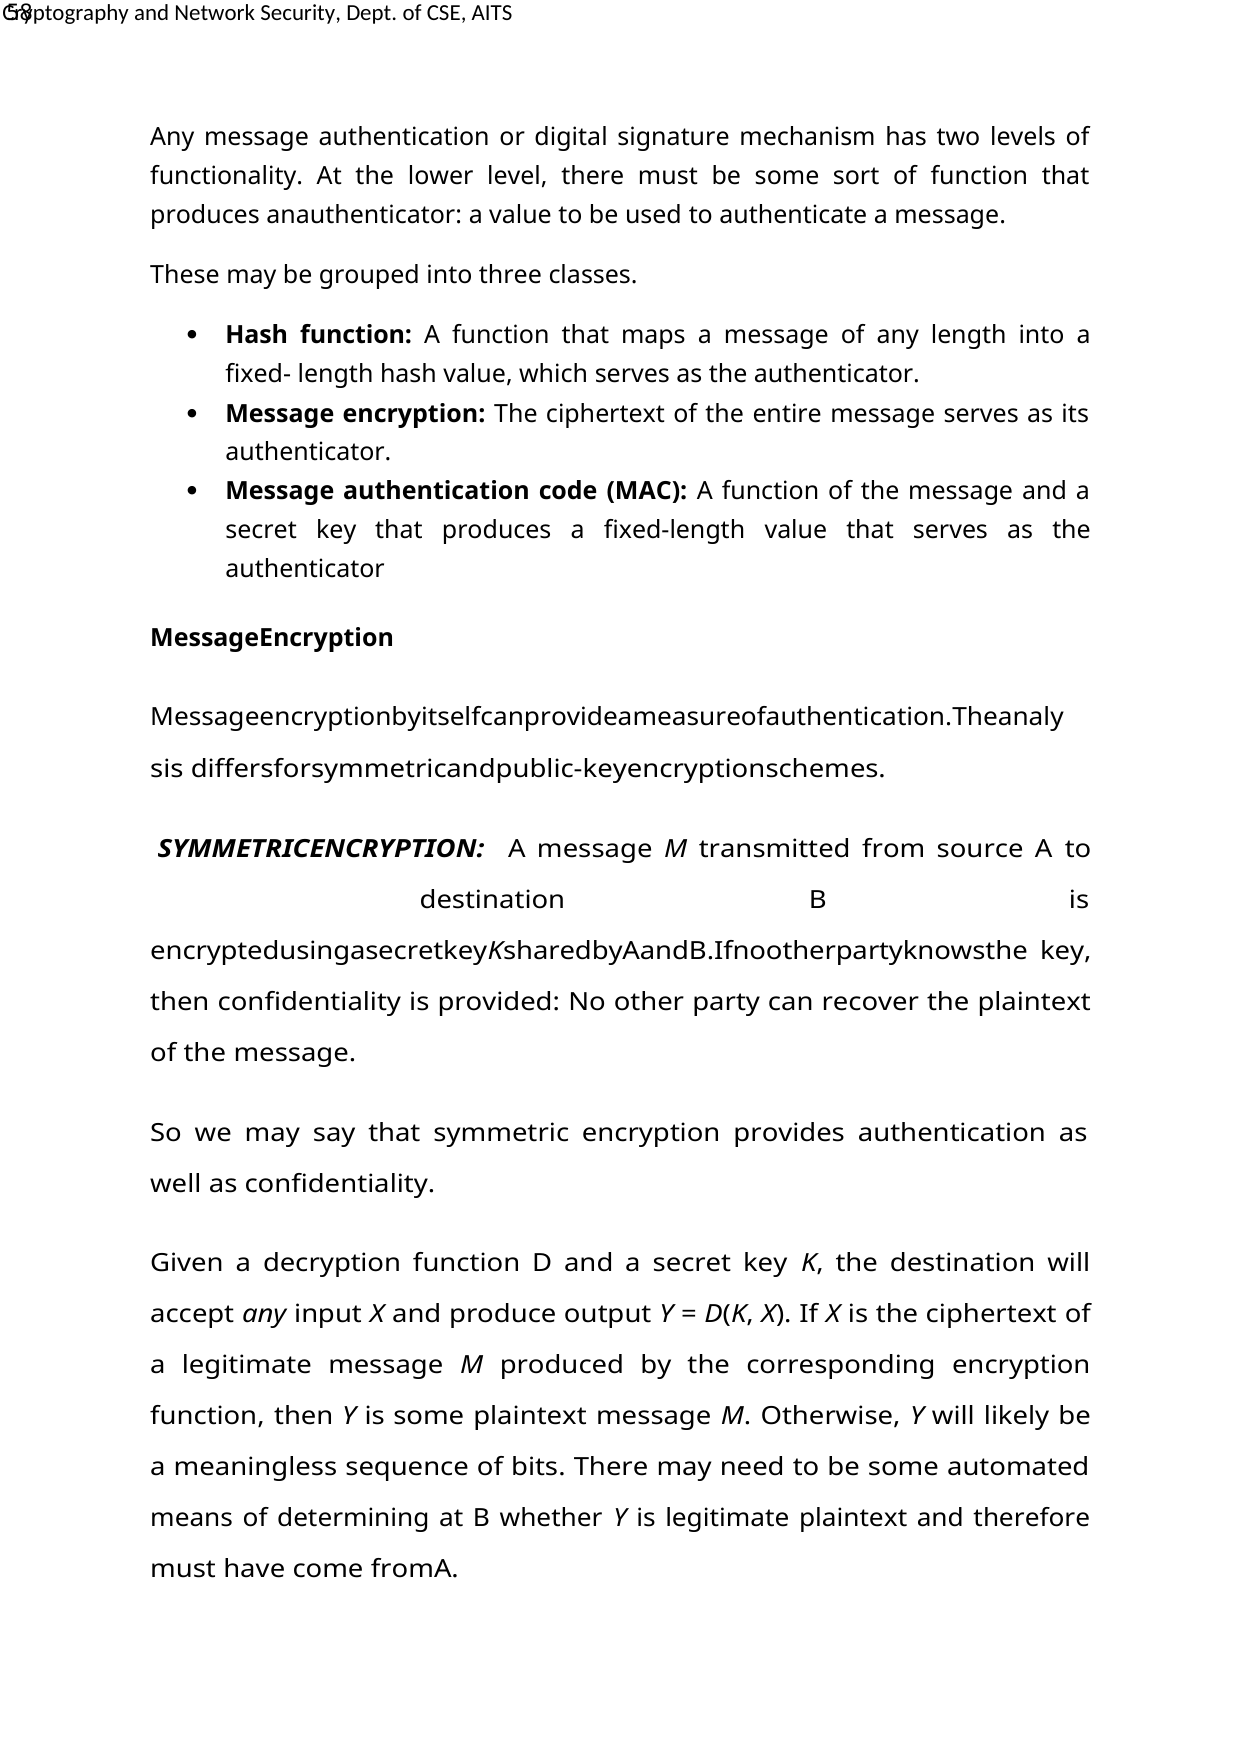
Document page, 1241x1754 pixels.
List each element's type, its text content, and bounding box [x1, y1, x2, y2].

list Message authentication code (MAC): A function of the message and a secret key that produces a fixed-length value that serves as the authenticator [188, 473, 1090, 585]
subtitle MessageEncryption [150, 619, 1213, 653]
text Messageencryptionbyitselfcanprovideameasureofauthentication.Theanaly sis differsforsymmetricandpublic-keyencryptionschemes. [150, 699, 1073, 784]
text SYMMETRICENCRYPTION: A message M transmitted from source A to destination B is encryptedusingasecretkeyKsharedbyAandB.Ifnootherpartyknowsthe key, then confidentiality is provided: No other party can recover the plaintext of the message. [150, 830, 1091, 1068]
text So we may say that symmetric encryption provides authentication as well as confidentiality. [150, 1115, 1089, 1199]
text Any message authentication or digital signature mechanism has two levels of functionality. At the lower level, there must be some sort of function that produces anauthenticator: a value to be used to authenticate a message. [150, 118, 1090, 231]
list Hash function: A function that maps a message of any length into a fixed- length hash value, which serves as the authenticator. [188, 317, 1090, 390]
list Message encryption: The ciphertext of the entire message serves as its authenticator. [188, 395, 1090, 468]
text Given a decryption function D and a secret key K, the destination will accept any input X and produce output Y = D(K, X). If X is the ciphertext of a legitimate message M produced by the corresponding encryption function, then Y is some plaintext message M. Otherwise, Y will likely be a meaningless sequence of bits. There may need to be some automated means of determining at B whether Y is legitimate plaintext and therefore must have come fromA. [150, 1245, 1091, 1585]
text These may be grouped into three classes. [150, 257, 1213, 291]
